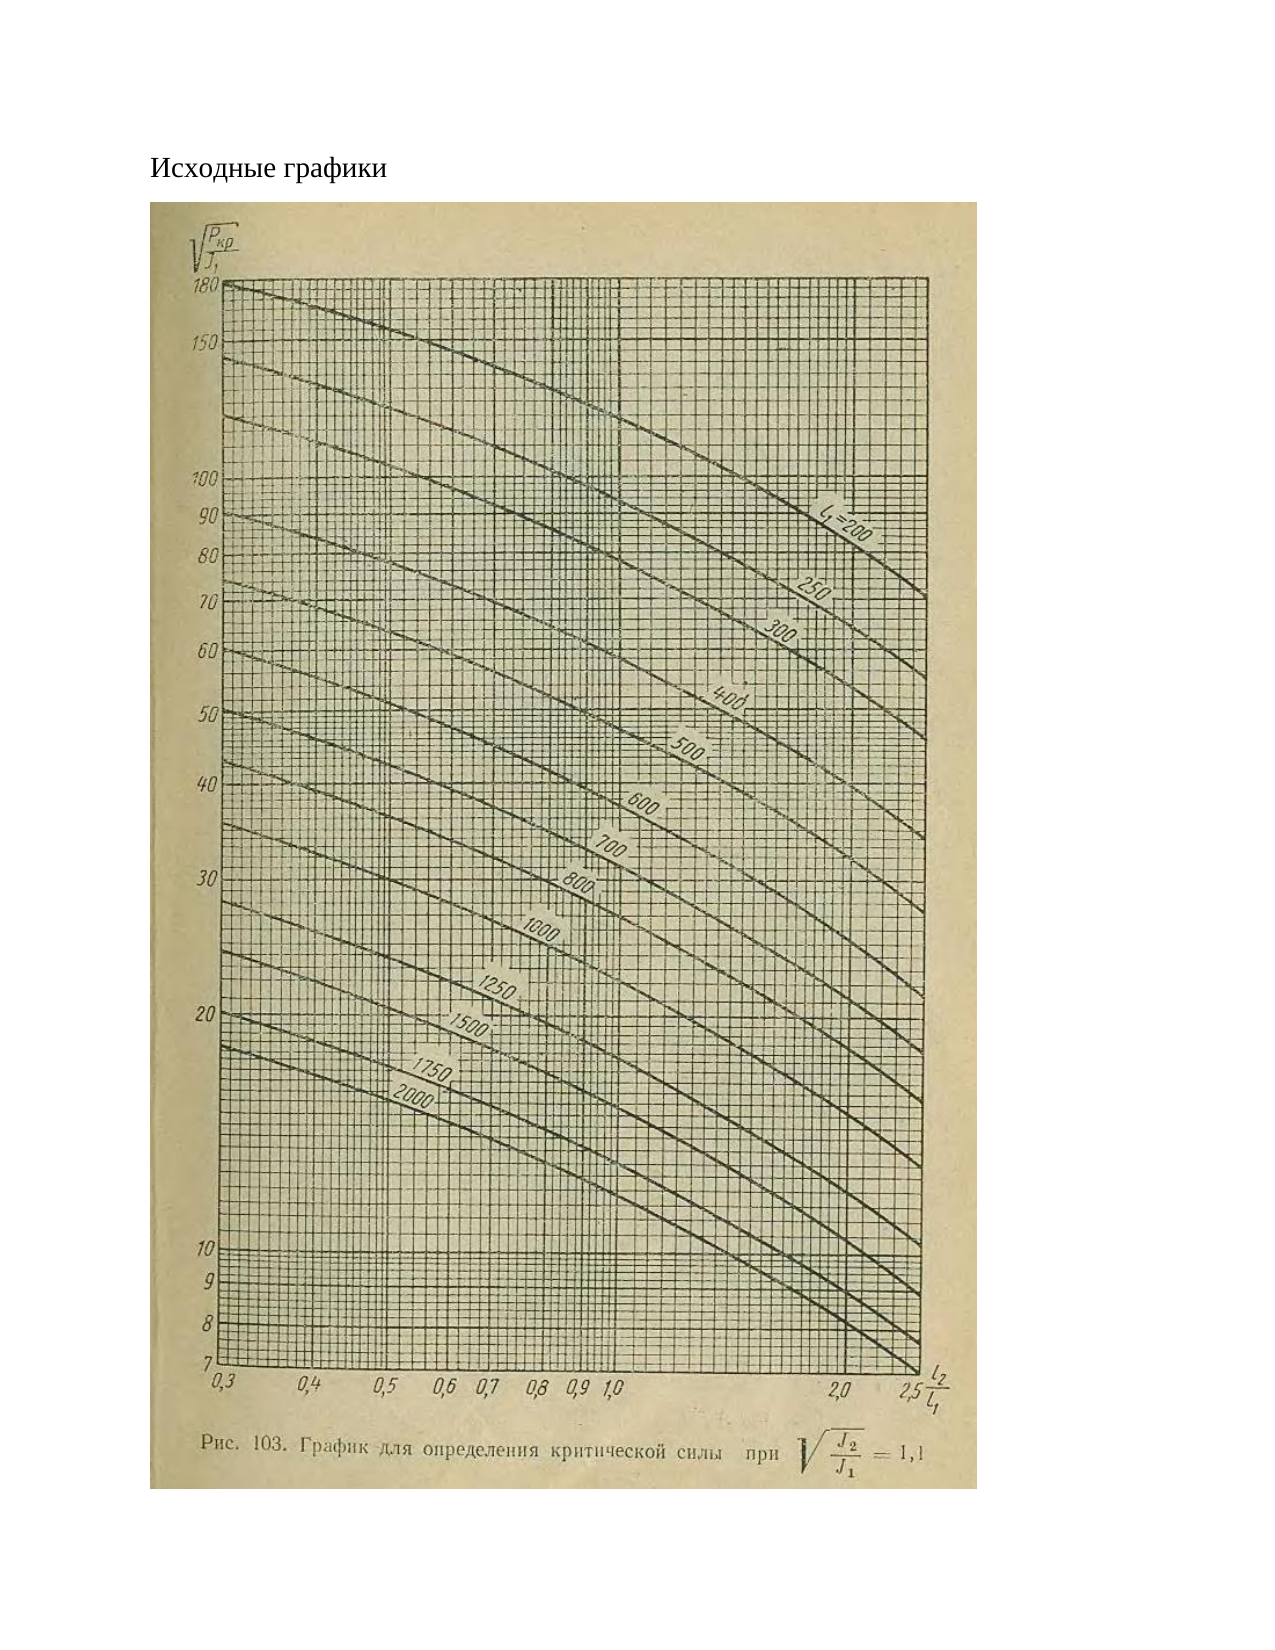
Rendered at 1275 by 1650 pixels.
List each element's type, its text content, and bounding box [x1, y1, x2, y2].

picture [150, 202, 977, 1489]
text Исходные графики [150, 150, 1125, 183]
